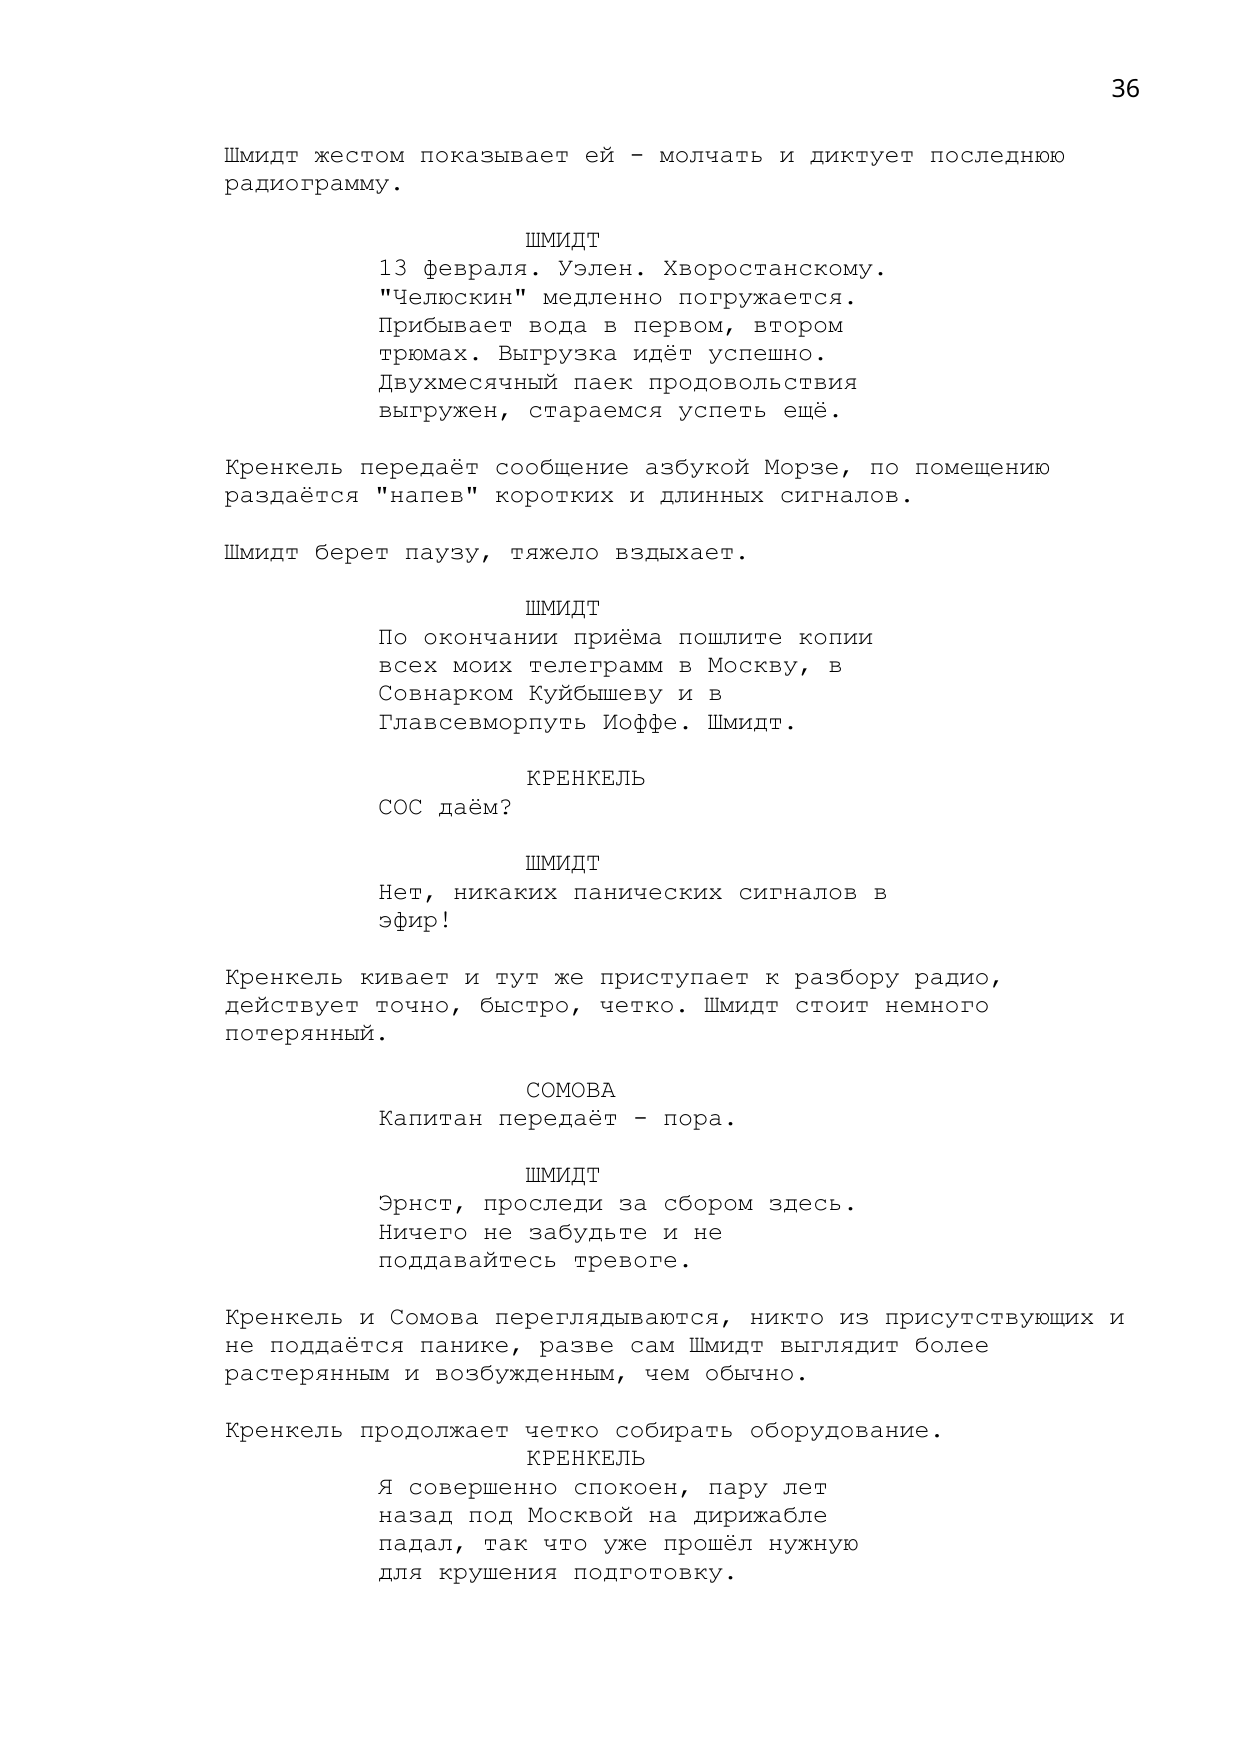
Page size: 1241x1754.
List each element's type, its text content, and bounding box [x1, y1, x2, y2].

text СОМОВА [526, 1077, 1107, 1105]
text ШМИДТ [526, 850, 1107, 878]
text КРЕНКЕЛЬ [526, 765, 1107, 793]
text Эрнст, проследи за сбором здесь. Ничего не забудьте и не поддавайтесь тревоге. [378, 1190, 904, 1275]
text Нет, никаких панических сигналов в эфир! [378, 878, 904, 935]
text Кренкель продолжает четко собирать оборудование. [224, 1417, 1140, 1445]
text Я совершенно спокоен, пару лет назад под Москвой на дирижабле падал, так что уже прошёл нужную для крушения подготовку. [378, 1473, 904, 1587]
text СОС даём? [378, 793, 904, 822]
text Капитан передаёт - пора. [378, 1105, 904, 1133]
text ШМИДТ [526, 595, 1107, 623]
text По окончании приёма пошлите копии всех моих телеграмм в Москву, в Совнарком Куйбышеву и в Главсевморпуть Иоффе. Шмидт. [378, 623, 904, 737]
text ШМИДТ [526, 227, 1107, 255]
text 13 февраля. Уэлен. Хворостанскому. "Челюскин" медленно погружается. Прибывает вода в первом, втором трюмах. Выгрузка идёт успешно. Двухмесячный паек продовольствия выгружен, стараемся успеть ещё. [378, 255, 904, 425]
text Шмидт жестом показывает ей - молчать и диктует последнюю радиограмму. [224, 142, 1140, 198]
text КРЕНКЕЛЬ [526, 1445, 1107, 1473]
text ШМИДТ [526, 1162, 1107, 1190]
text Кренкель кивает и тут же приступает к разбору радио, действует точно, быстро, четко. Шмидт стоит немного потерянный. [224, 963, 1140, 1048]
text Кренкель и Сомова переглядываются, никто из присутствующих и не поддаётся панике, разве сам Шмидт выглядит более растерянным и возбужденным, чем обычно. [224, 1303, 1140, 1388]
text Шмидт берет паузу, тяжело вздыхает. [224, 538, 1140, 567]
text Кренкель передаёт сообщение азбукой Морзе, по помещению раздаётся "напев" коротких и длинных сигналов. [224, 453, 1140, 510]
